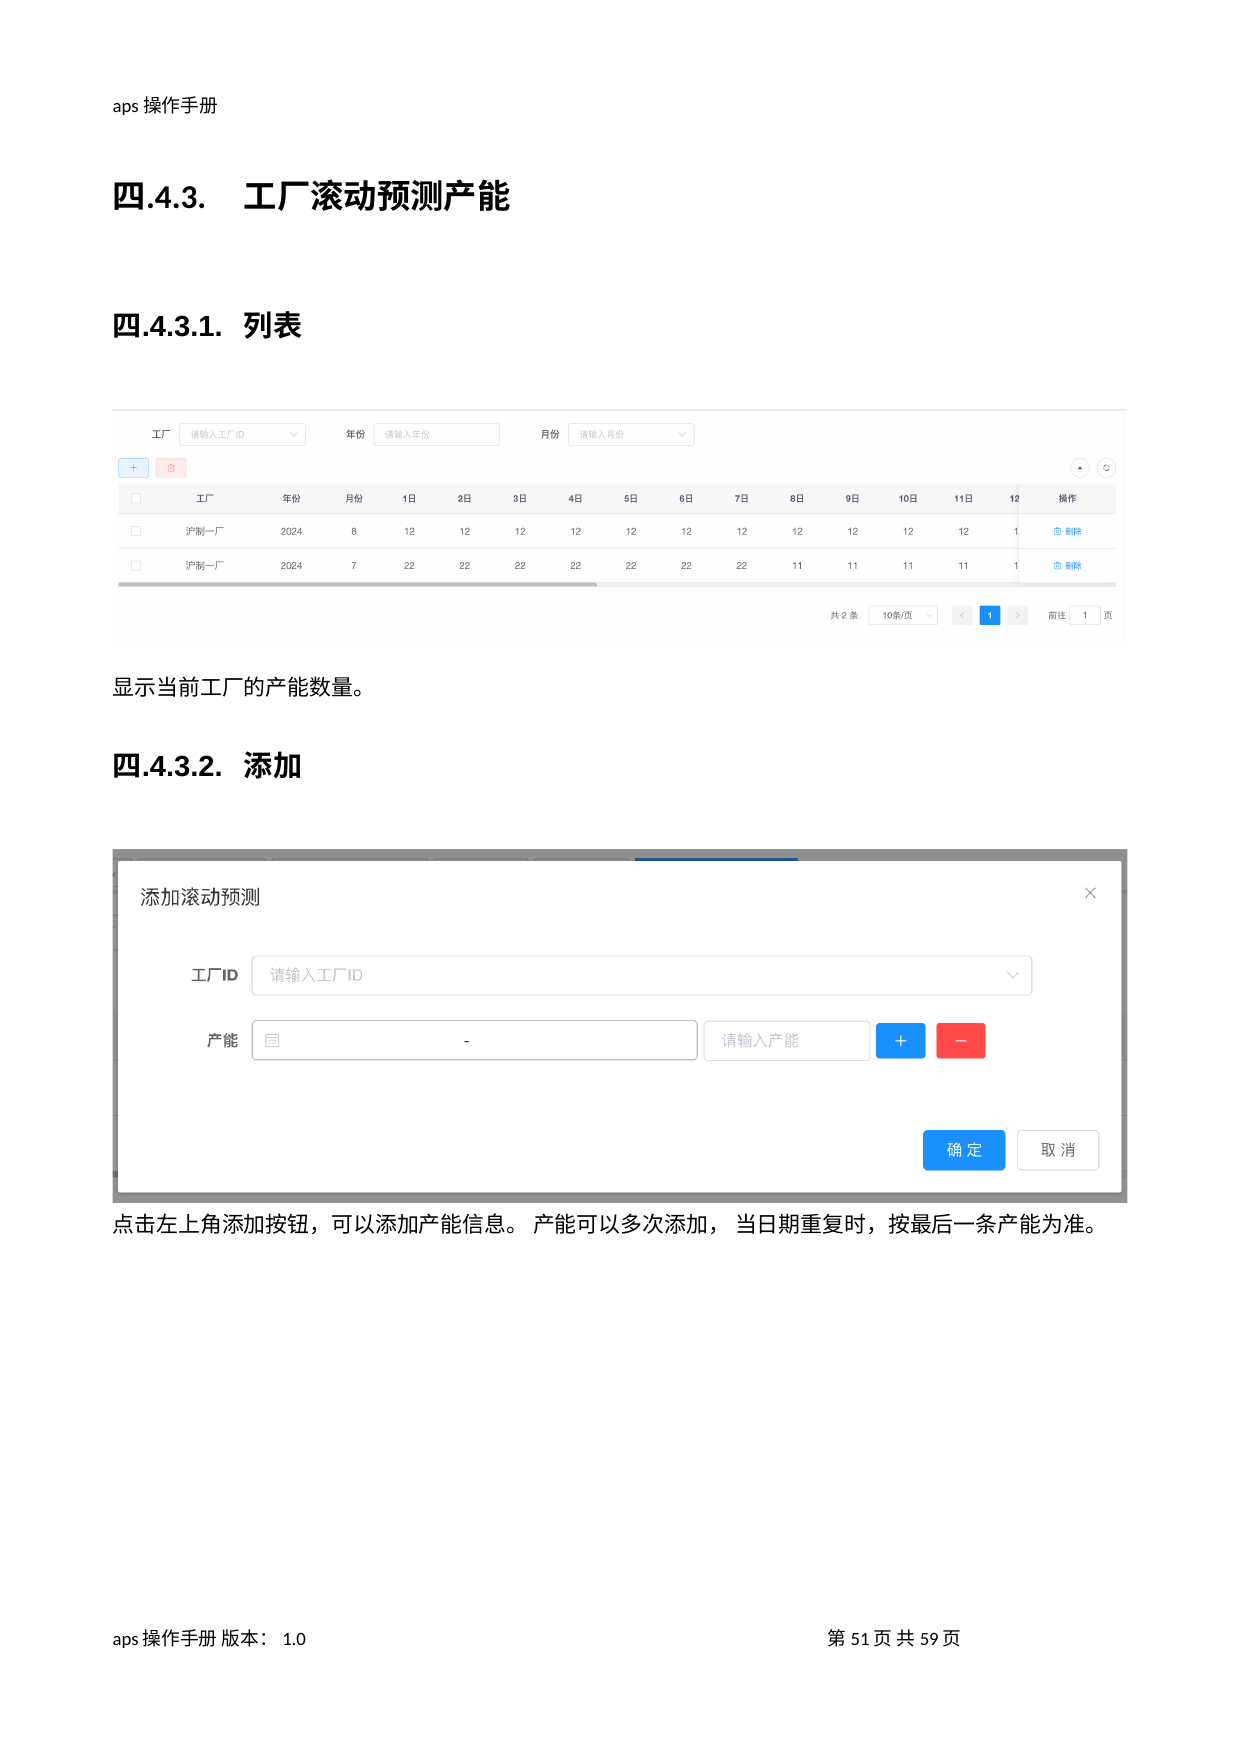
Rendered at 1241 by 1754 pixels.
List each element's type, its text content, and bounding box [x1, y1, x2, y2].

text 点击左上角添加按钮，可以添加产能信息。 产能可以多次添加， 当日期重复时，按最后一条产能为准。 [112, 1207, 1128, 1239]
subtitle 添加 [112, 731, 1128, 796]
picture [112, 849, 1128, 1203]
picture [112, 409, 1127, 646]
text 显示当前工厂的产能数量。 [112, 669, 1128, 702]
subtitle 列表 [112, 291, 1128, 356]
subtitle 工厂滚动预测产能 [112, 162, 1128, 227]
